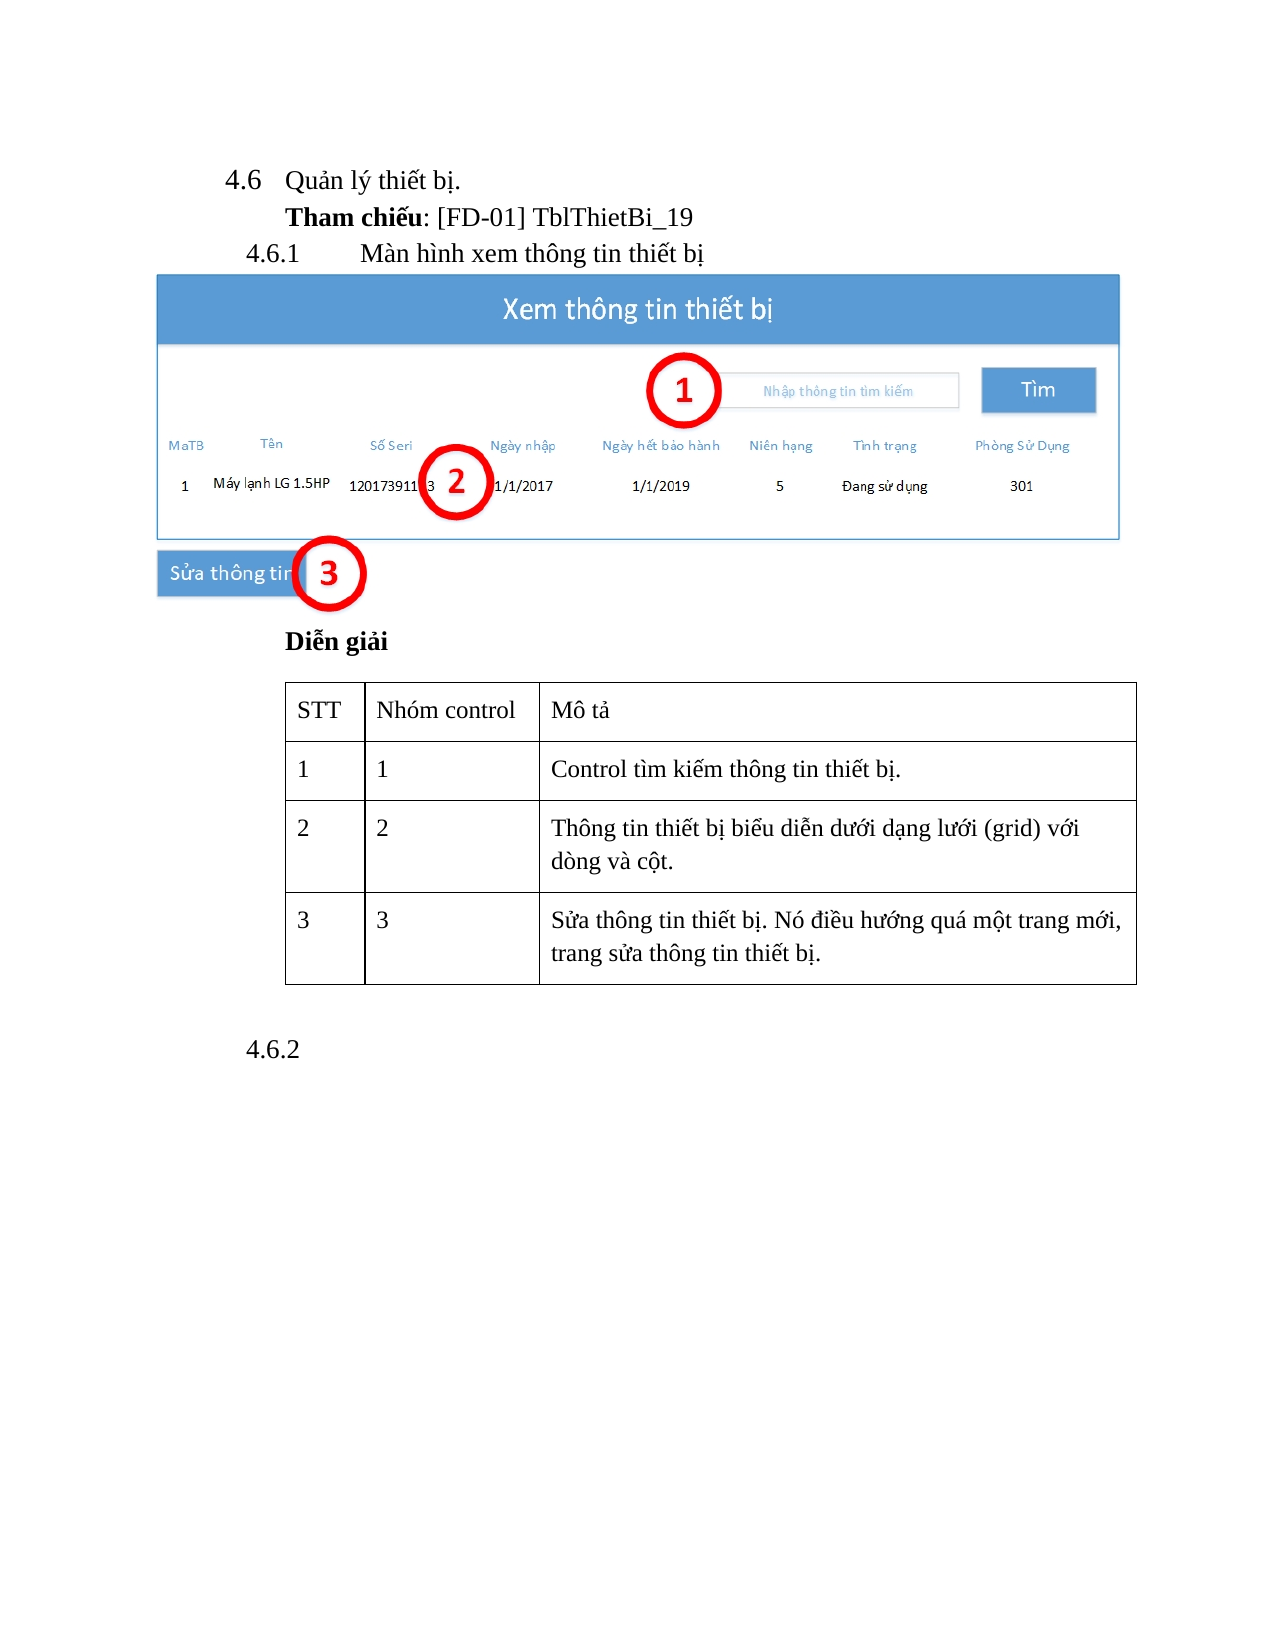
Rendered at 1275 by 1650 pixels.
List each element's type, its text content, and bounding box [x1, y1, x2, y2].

table_cell 1 [286, 742, 364, 800]
table_cell 3 [366, 893, 539, 984]
table_cell 2 [366, 801, 539, 892]
list Màn hình xem thông tin thiết bị [300, 237, 1125, 268]
table_cell Thông tin thiết bị biểu diễn dưới dạng lưới (grid) với dòng và cột. [540, 801, 1136, 892]
table_cell 2 [286, 801, 364, 892]
table_header Mô tả [540, 683, 1136, 741]
table_header STT [286, 683, 364, 741]
table_cell 1 [366, 742, 539, 800]
list Diễn giải [285, 625, 1125, 656]
table_cell Control tìm kiếm thông tin thiết bị. [540, 742, 1136, 800]
picture [150, 272, 1125, 621]
table_cell 3 [286, 893, 364, 984]
table_cell Sửa thông tin thiết bị. Nó điều hướng quá một trang mới, trang sửa thông tin thiết bị. [540, 893, 1136, 984]
text Quản lý thiết bị. [225, 162, 1125, 196]
table_header Nhóm control [366, 683, 539, 741]
list Tham chiếu: [FD-01] TblThietBi_19 [285, 201, 1125, 232]
